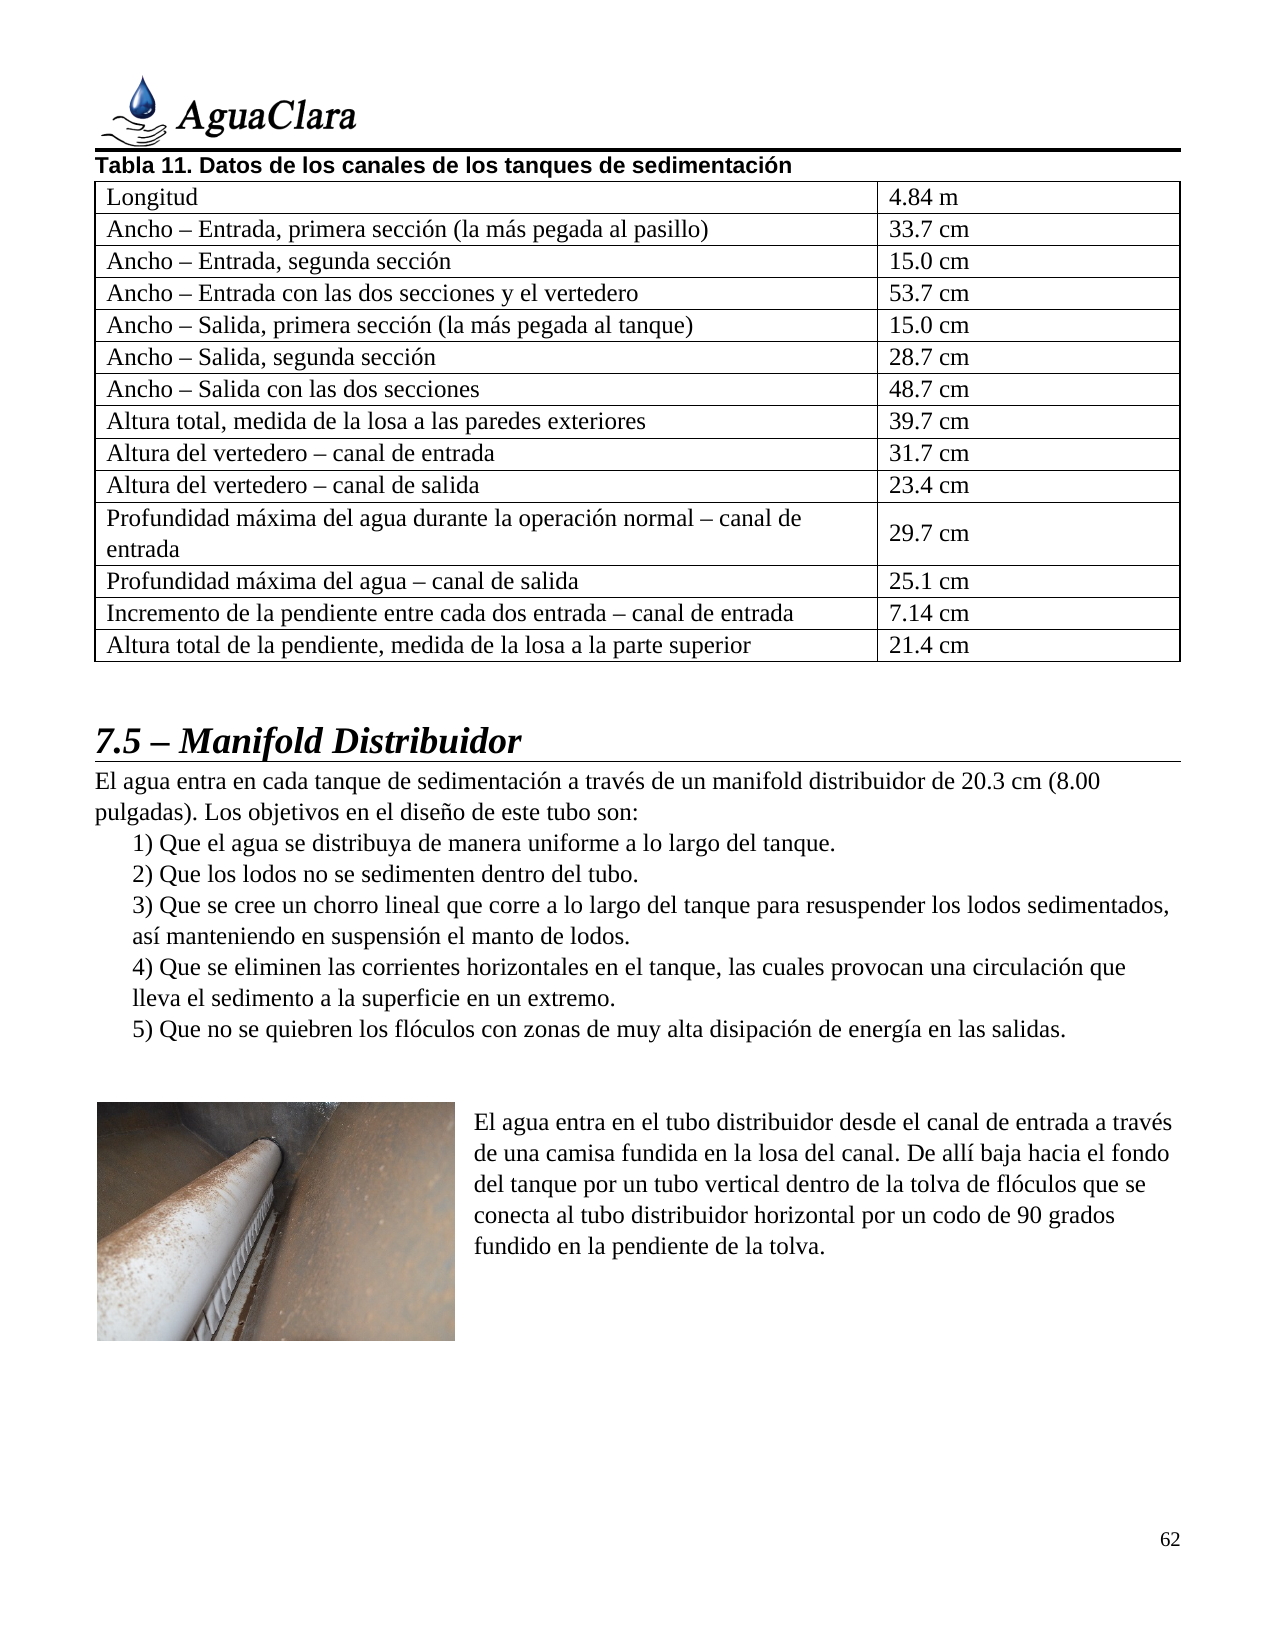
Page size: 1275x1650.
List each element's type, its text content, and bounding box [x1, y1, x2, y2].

table_cell 53.7 cm [878, 278, 1179, 309]
table_cell Altura del vertedero – canal de salida [96, 471, 877, 502]
text 2) Que los lodos no se sedimenten dentro del tubo. [94, 859, 1181, 888]
table_cell 15.0 cm [878, 246, 1179, 277]
table_cell Ancho – Salida, primera sección (la más pegada al tanque) [96, 310, 877, 341]
picture [97, 1102, 455, 1341]
table_cell 31.7 cm [878, 439, 1179, 469]
text El agua entra en cada tanque de sedimentación a través de un manifold distribuidor de 20.3 cm (8.00 pulgadas). Los objetivos en el diseño de este tubo son: [94, 766, 1181, 826]
text 4) Que se eliminen las corrientes horizontales en el tanque, las cuales provocan una circulación que lleva el sedimento a la superficie en un extremo. [132, 952, 1181, 1012]
text 3) Que se cree un chorro lineal que corre a lo largo del tanque para resuspender los lodos sedimentados, así manteniendo en suspensión el manto de lodos. [132, 890, 1181, 950]
table_cell 48.7 cm [878, 374, 1179, 405]
table_cell Altura del vertedero – canal de entrada [96, 439, 877, 469]
table_cell Altura total de la pendiente, medida de la losa a la parte superior [96, 630, 877, 661]
table_cell Ancho – Salida, segunda sección [96, 342, 877, 373]
table_header 4.84 m [878, 182, 1179, 213]
table_cell 23.4 cm [878, 471, 1179, 502]
table_cell Ancho – Salida con las dos secciones [96, 374, 877, 405]
table_cell 39.7 cm [878, 406, 1179, 437]
table_cell 21.4 cm [878, 630, 1179, 661]
text 1) Que el agua se distribuya de manera uniforme a lo largo del tanque. [94, 828, 1181, 857]
text Tabla 11. Datos de los canales de los tanques de sedimentación [94, 152, 1181, 179]
table_cell Ancho – Entrada, segunda sección [96, 246, 877, 277]
table_header Longitud [96, 182, 877, 213]
table_cell Profundidad máxima del agua durante la operación normal – canal de entrada [96, 503, 877, 565]
table_cell 15.0 cm [878, 310, 1179, 341]
picture [94, 75, 373, 148]
table_cell Incremento de la pendiente entre cada dos entrada – canal de entrada [96, 598, 877, 629]
subtitle – Manifold Distribuidor [94, 718, 1181, 762]
table_cell Ancho – Entrada con las dos secciones y el vertedero [96, 278, 877, 309]
table_cell 7.14 cm [878, 598, 1179, 629]
text 5) Que no se quiebren los flóculos con zonas de muy alta disipación de energía en las salidas. [132, 1014, 1181, 1043]
table_cell 33.7 cm [878, 214, 1179, 245]
text El agua entra en el tubo distribuidor desde el canal de entrada a través de una camisa fundida en la losa del canal. De allí baja hacia el fondo del tanque por un tubo vertical dentro de la tolva de flóculos que se conecta al tubo distribuidor horizontal por un codo de 90 grados fundido en la pendiente de la tolva. [455, 1107, 1181, 1260]
table_cell Ancho – Entrada, primera sección (la más pegada al pasillo) [96, 214, 877, 245]
table_cell 28.7 cm [878, 342, 1179, 373]
table_cell Altura total, medida de la losa a las paredes exteriores [96, 406, 877, 437]
table_cell 29.7 cm [878, 503, 1179, 565]
table_cell Profundidad máxima del agua – canal de salida [96, 566, 877, 597]
table_cell 25.1 cm [878, 566, 1179, 597]
